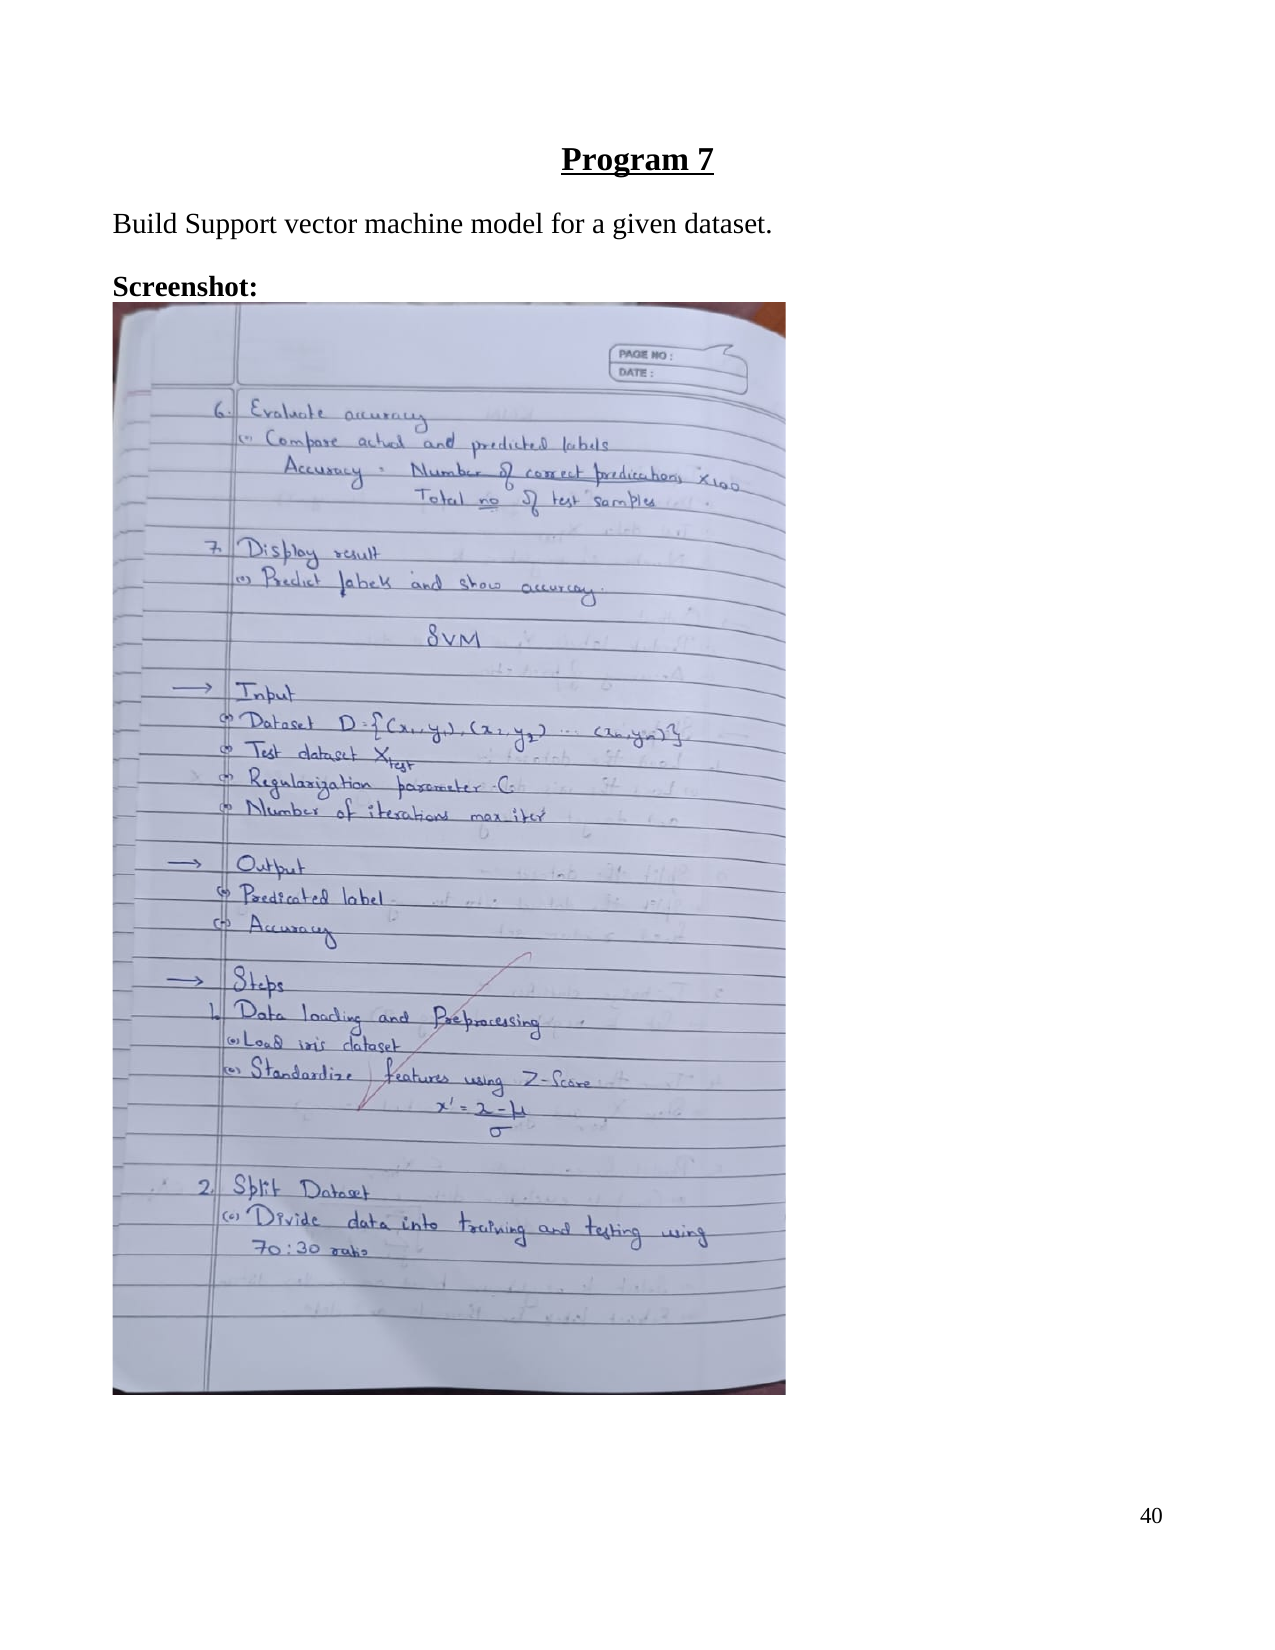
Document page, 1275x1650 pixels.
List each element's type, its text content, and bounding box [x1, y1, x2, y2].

text Program 7 [112, 139, 1162, 178]
text Build Support vector machine model for a given dataset. [112, 207, 1162, 240]
text Screenshot: [112, 269, 1162, 302]
picture [112, 302, 786, 1395]
